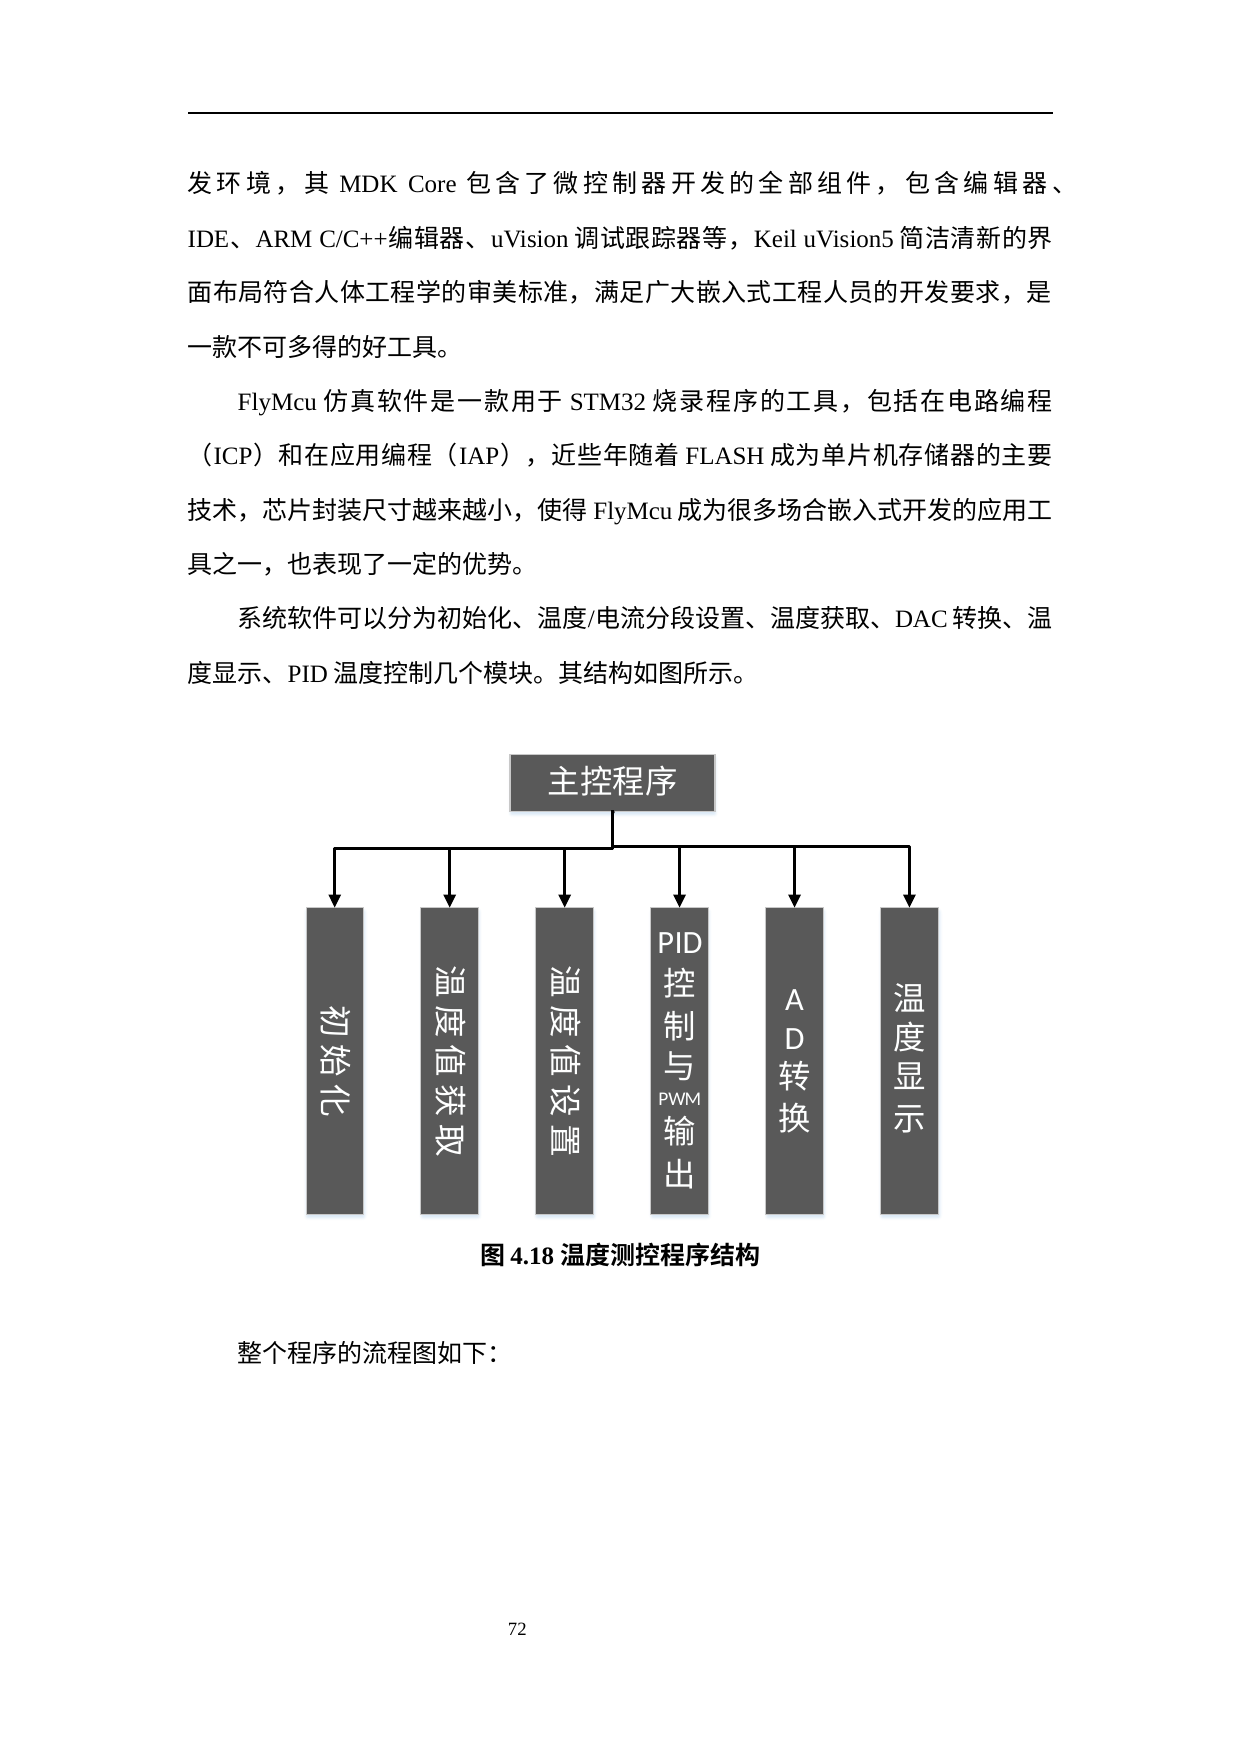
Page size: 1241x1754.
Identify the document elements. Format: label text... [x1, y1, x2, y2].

text 图4.18 温度测控程序结构 [187, 1236, 1053, 1272]
text FlyMcu仿真软件是一款用于STM32烧录程序的工具，包括在电路编程（ICP）和在应用编程（IAP），近些年随着FLASH成为单片机存储器的主要技术，芯片封装尺寸越来越小，使得FlyMcu成为很多场合嵌入式开发的应用工具之一，也表现了一定的优势。 [187, 381, 1053, 581]
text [187, 164, 1053, 363]
text 整个程序的流程图如下： [187, 1333, 1053, 1369]
text 系统软件可以分为初始化、温度/电流分段设置、温度获取、DAC转换、温度显示、PID温度控制几个模块。其结构如图所示。 [187, 599, 1053, 689]
